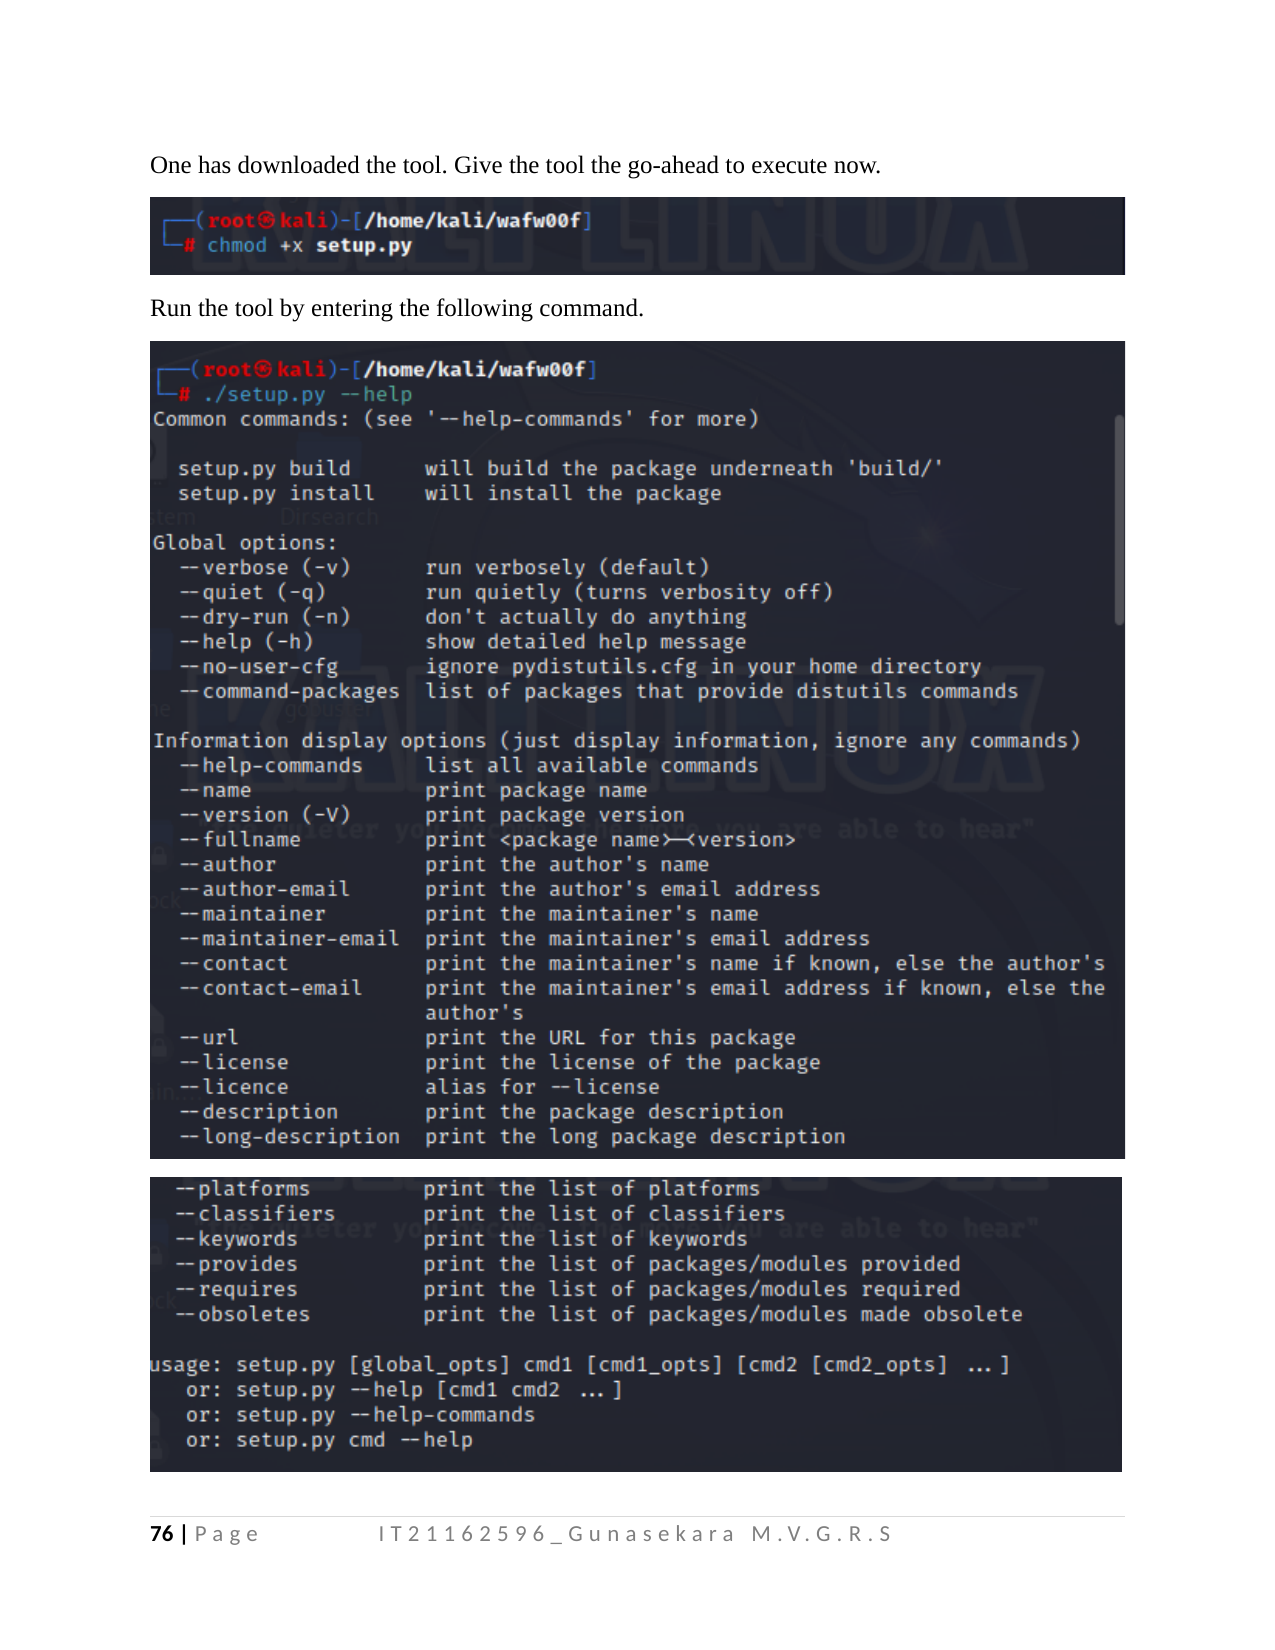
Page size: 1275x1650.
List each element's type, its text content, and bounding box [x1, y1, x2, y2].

text One has downloaded the tool. Give the tool the go-ahead to execute now. [150, 150, 1125, 179]
picture [150, 1177, 1122, 1472]
picture [150, 197, 1125, 275]
picture [150, 341, 1125, 1159]
text Run the tool by entering the following command. [150, 293, 1125, 322]
